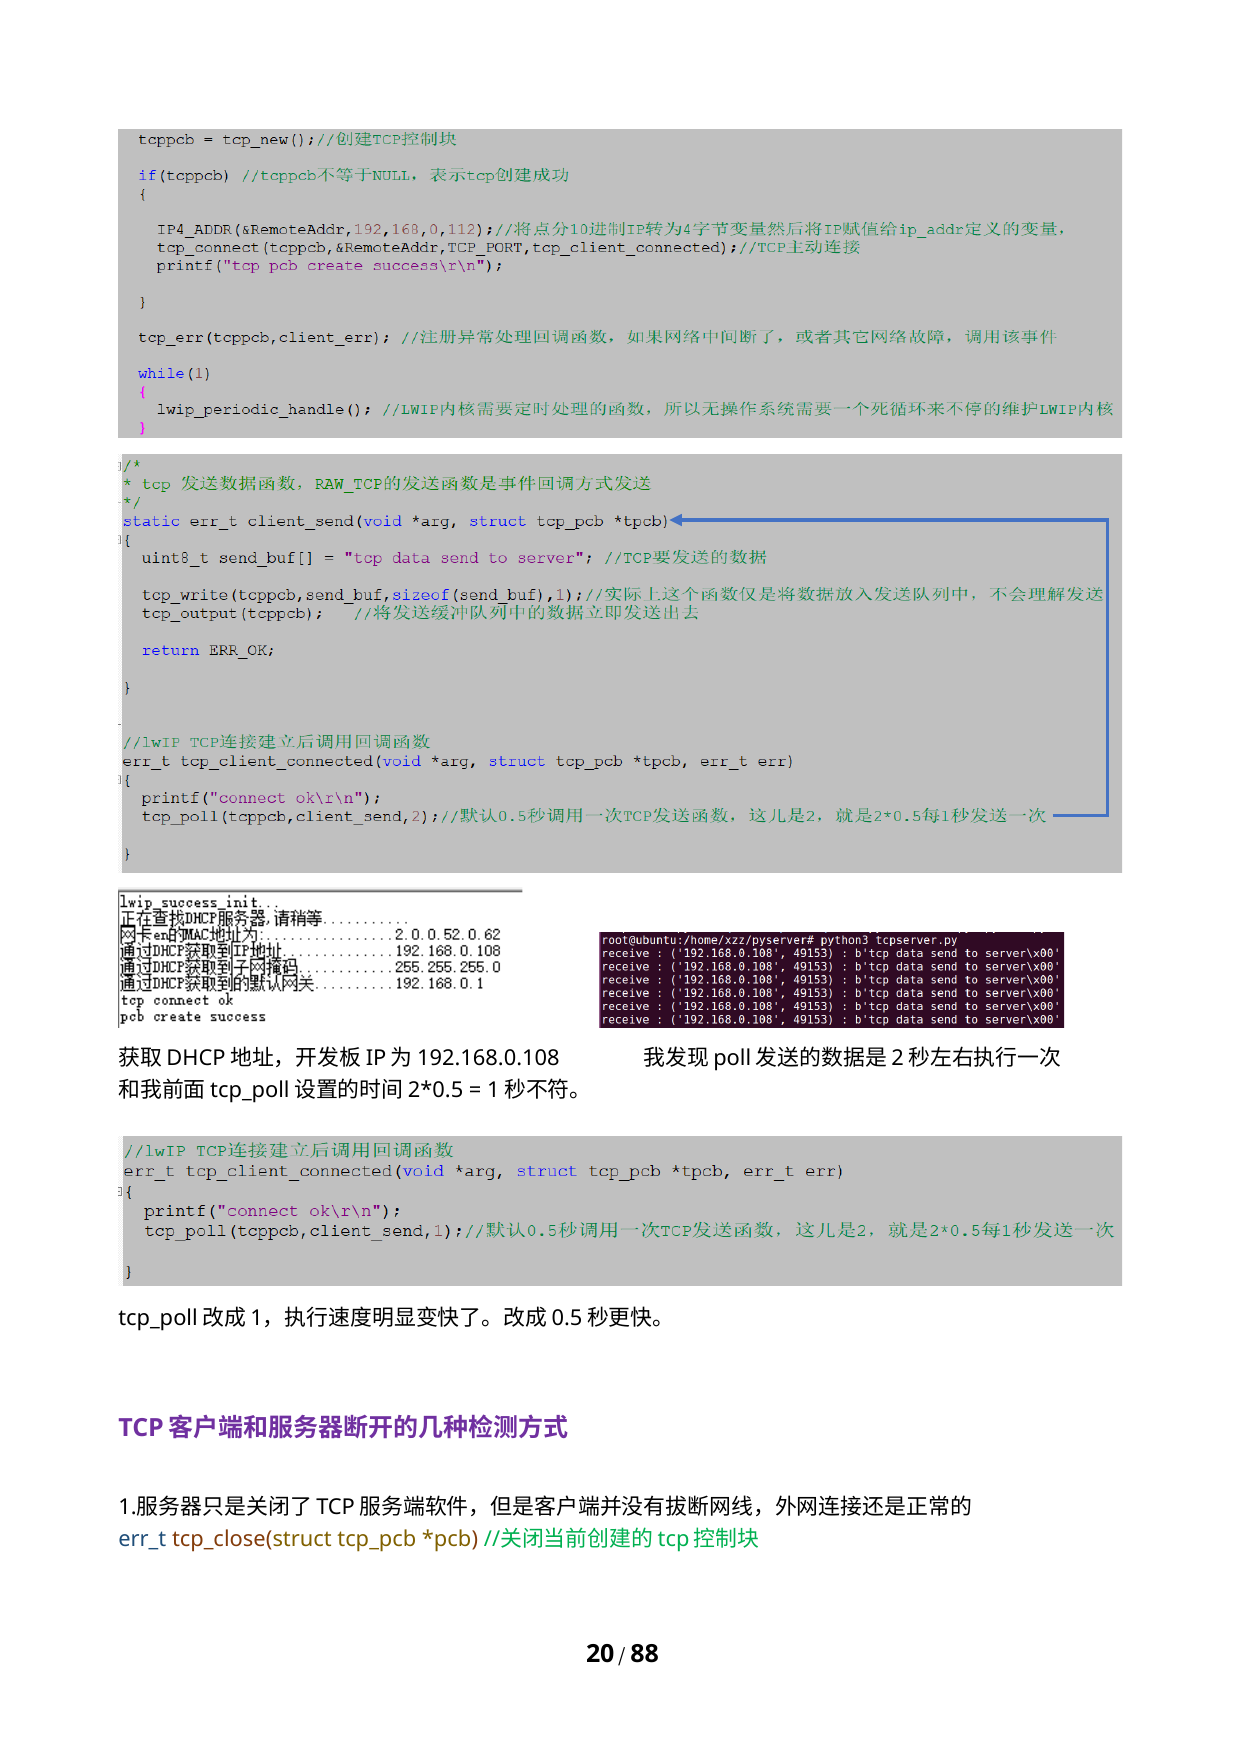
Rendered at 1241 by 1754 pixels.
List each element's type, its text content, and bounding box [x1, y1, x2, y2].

text 获取DHCP地址，开发板IP为192.168.0.108 我发现poll发送的数据是2秒左右执行一次 [118, 1039, 1122, 1072]
picture [118, 129, 1123, 438]
subtitle TCP客户端和服务器断开的几种检测方式 [118, 1393, 1122, 1458]
text err_t tcp_close(struct tcp_pcb *pcb) //关闭当前创建的tcp控制块 [118, 1521, 1122, 1553]
text 和我前面tcp_poll设置的时间2*0.5 = 1秒不符。 [118, 1072, 1122, 1104]
text 1.服务器只是关闭了TCP服务端软件，但是客户端并没有拔断网线，外网连接还是正常的 [118, 1488, 1122, 1521]
picture [599, 932, 1065, 1028]
picture [118, 887, 523, 1028]
picture [118, 1136, 1123, 1286]
picture [118, 454, 1123, 873]
text tcp_poll改成1，执行速度明显变快了。改成0.5秒更快。 [118, 1299, 1122, 1332]
